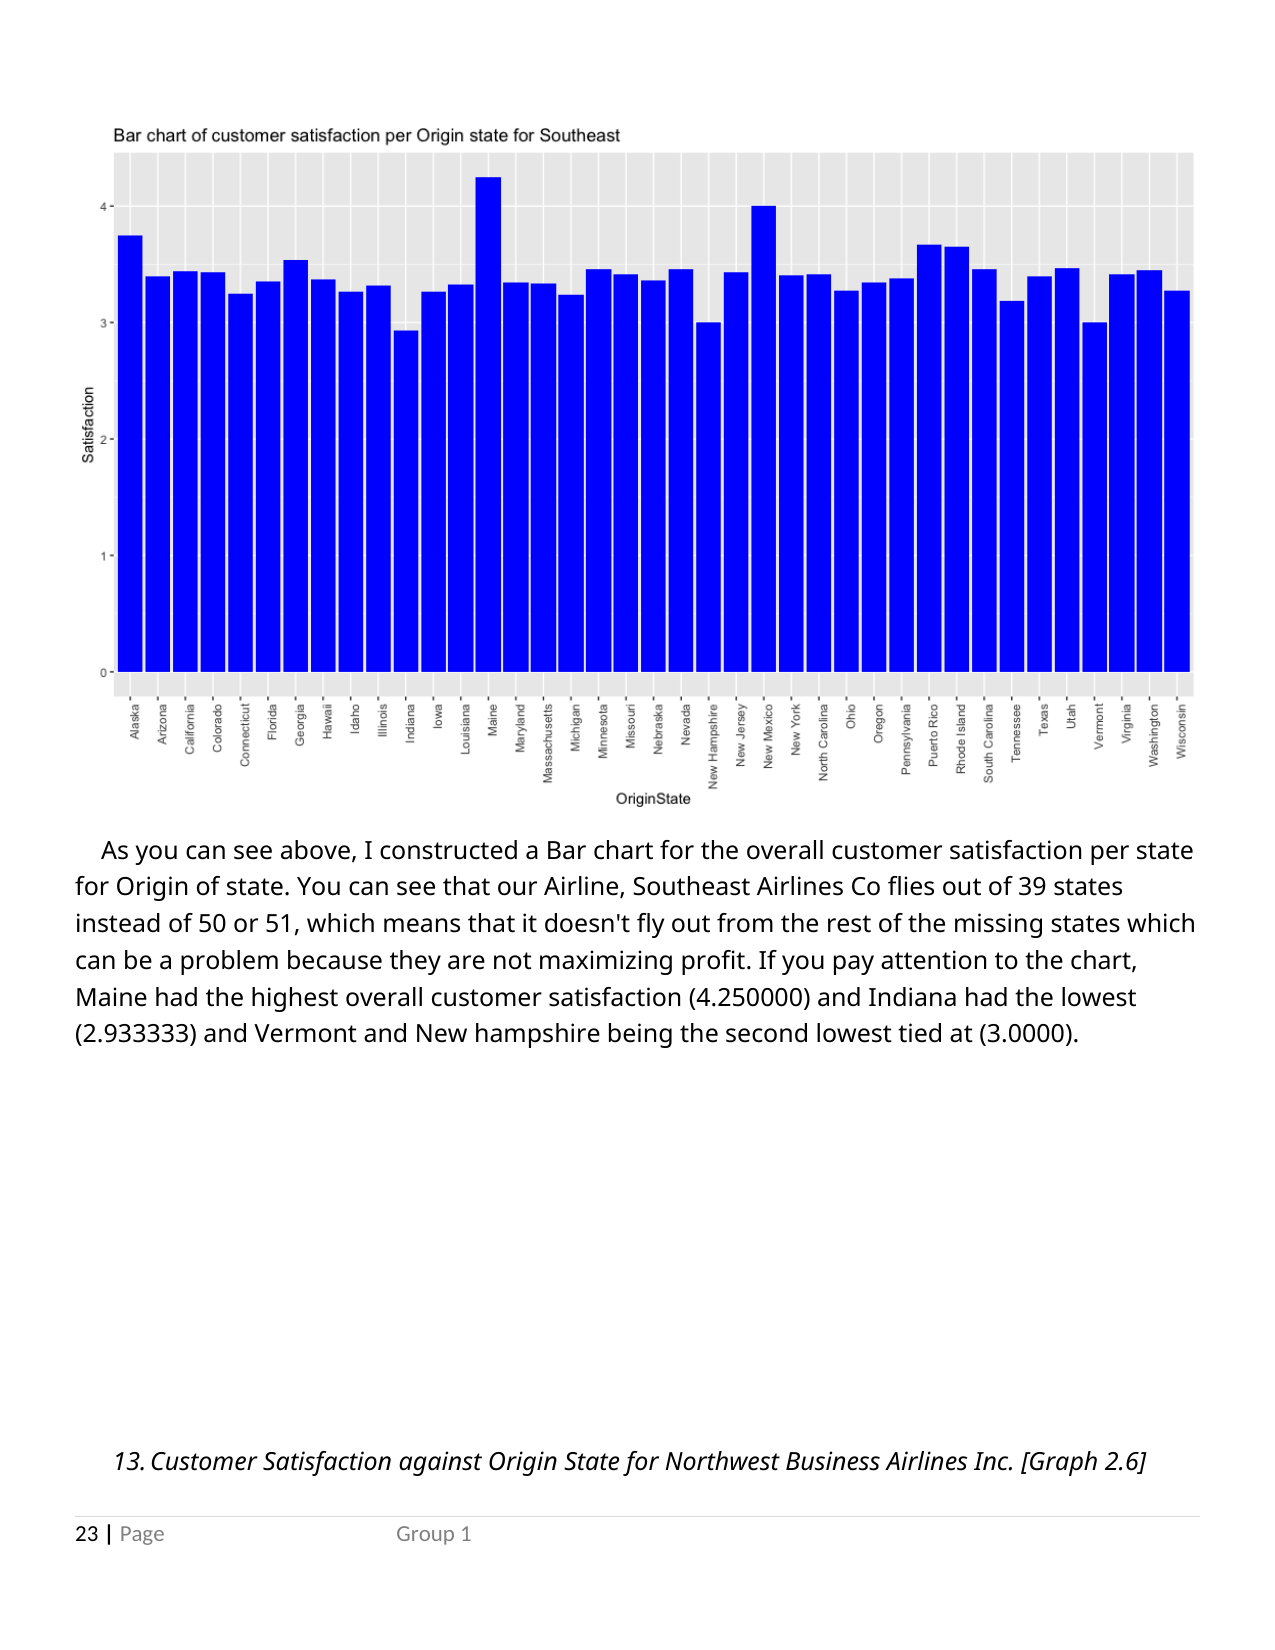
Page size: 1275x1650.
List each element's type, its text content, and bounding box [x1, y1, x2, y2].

picture [75, 121, 1200, 814]
list Customer Satisfaction against Origin State for Northwest Business Airlines Inc. [Graph 2.6] [112, 1444, 1200, 1478]
text As you can see above, I constructed a Bar chart for the overall customer satisfaction per state for Origin of state. You can see that our Airline, Southeast Airlines Co flies out of 39 states instead of 50 or 51, which means that it doesn't fly out from the rest of the missing states which can be a problem because they are not maximizing profit. If you pay attention to the chart, Maine had the highest overall customer satisfaction (4.250000) and Indiana had the lowest (2.933333) and Vermont and New hampshire being the second lowest tied at (3.0000). [75, 832, 1200, 1050]
